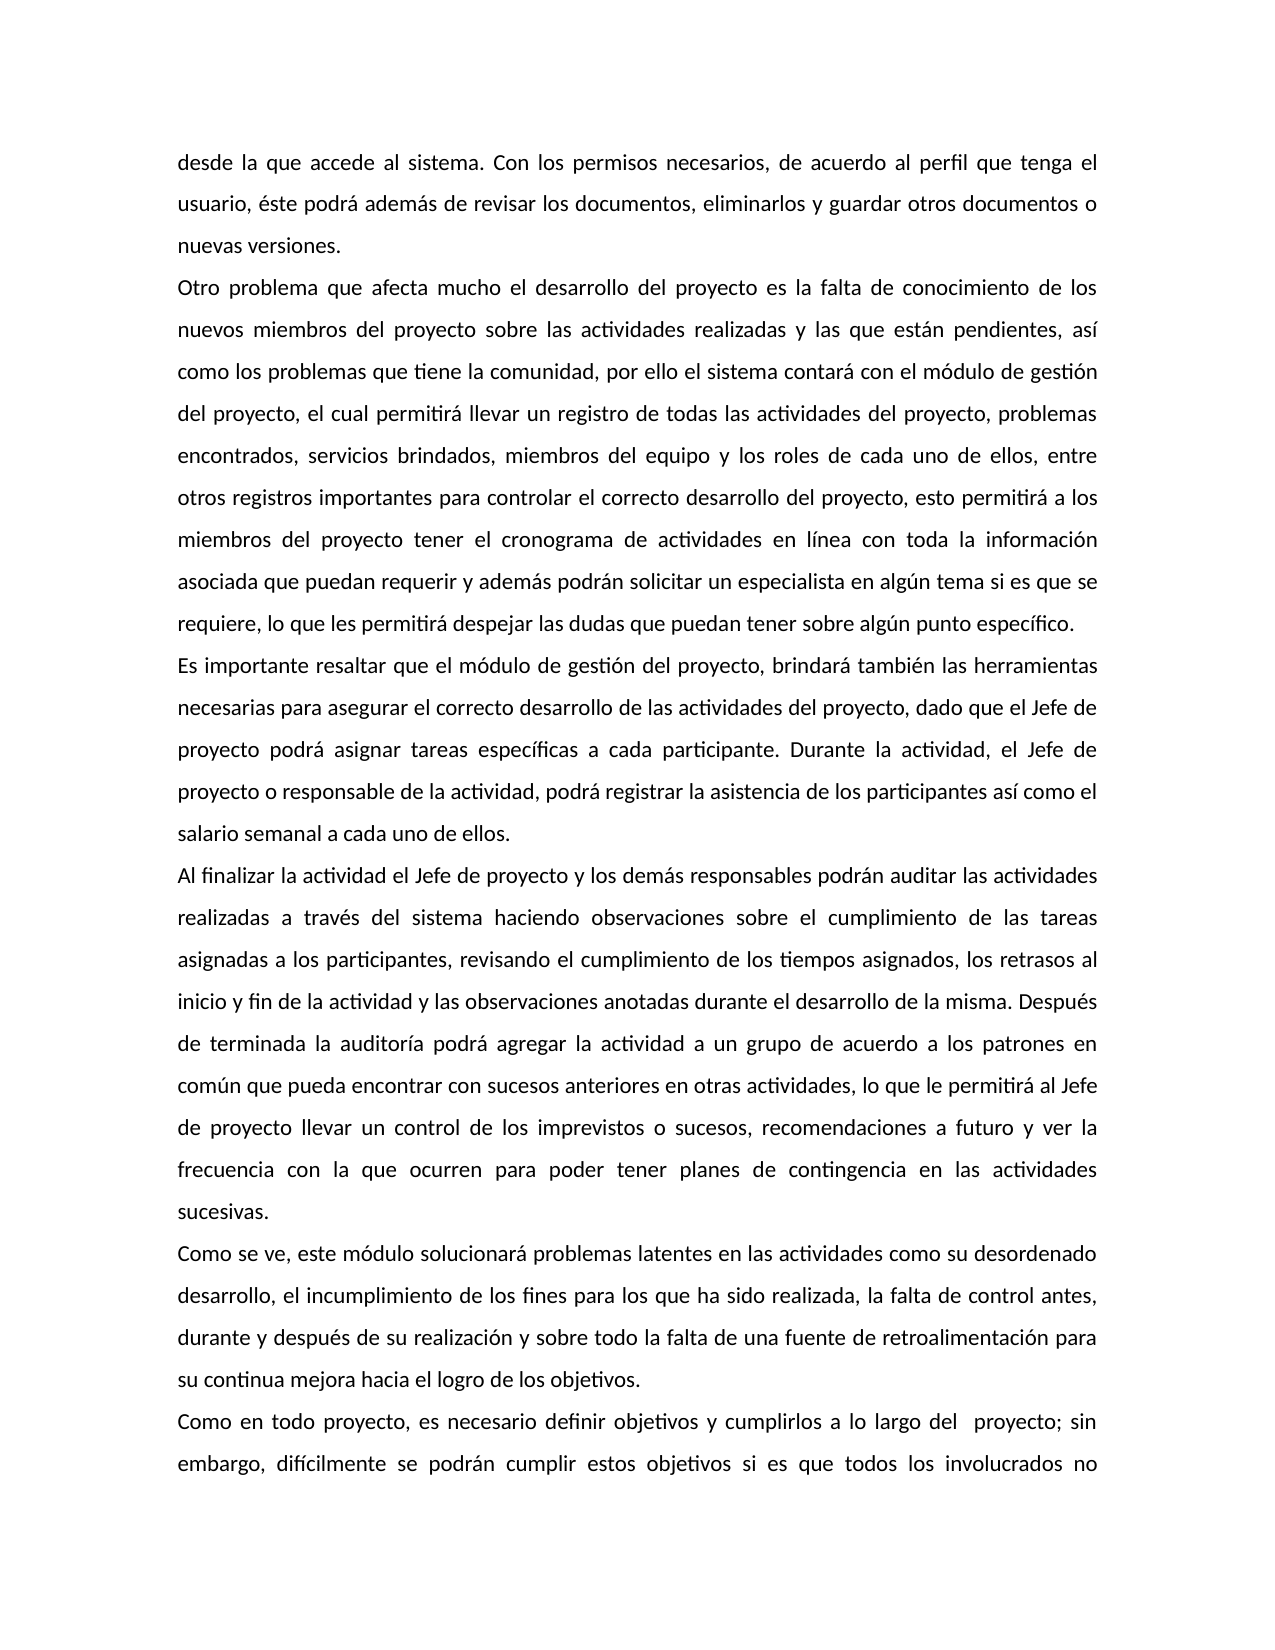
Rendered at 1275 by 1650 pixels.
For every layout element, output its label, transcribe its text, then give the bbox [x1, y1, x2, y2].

text Otro problema que afecta mucho el desarrollo del proyecto es la falta de conocimiento de los nuevos miembros del proyecto sobre las actividades realizadas y las que están pendientes, así como los problemas que tiene la comunidad, por ello el sistema contará con el módulo de gestión del proyecto, el cual permitirá llevar un registro de todas las actividades del proyecto, problemas encontrados, servicios brindados, miembros del equipo y los roles de cada uno de ellos, entre otros registros importantes para controlar el correcto desarrollo del proyecto, esto permitirá a los miembros del proyecto tener el cronograma de actividades en línea con toda la información asociada que puedan requerir y además podrán solicitar un especialista en algún tema si es que se requiere, lo que les permitirá despejar las dudas que puedan tener sobre algún punto específico. [177, 273, 1098, 637]
text Es importante resaltar que el módulo de gestión del proyecto, brindará también las herramientas necesarias para asegurar el correcto desarrollo de las actividades del proyecto, dado que el Jefe de proyecto podrá asignar tareas específicas a cada participante. Durante la actividad, el Jefe de proyecto o responsable de la actividad, podrá registrar la asistencia de los participantes así como el salario semanal a cada uno de ellos. [177, 651, 1098, 847]
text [177, 148, 1098, 259]
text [177, 1407, 1098, 1477]
text Como se ve, este módulo solucionará problemas latentes en las actividades como su desordenado desarrollo, el incumplimiento de los fines para los que ha sido realizada, la falta de control antes, durante y después de su realización y sobre todo la falta de una fuente de retroalimentación para su continua mejora hacia el logro de los objetivos. [177, 1239, 1098, 1393]
text Al finalizar la actividad el Jefe de proyecto y los demás responsables podrán auditar las actividades realizadas a través del sistema haciendo observaciones sobre el cumplimiento de las tareas asignadas a los participantes, revisando el cumplimiento de los tiempos asignados, los retrasos al inicio y fin de la actividad y las observaciones anotadas durante el desarrollo de la misma. Después de terminada la auditoría podrá agregar la actividad a un grupo de acuerdo a los patrones en común que pueda encontrar con sucesos anteriores en otras actividades, lo que le permitirá al Jefe de proyecto llevar un control de los imprevistos o sucesos, recomendaciones a futuro y ver la frecuencia con la que ocurren para poder tener planes de contingencia en las actividades sucesivas. [177, 861, 1098, 1225]
